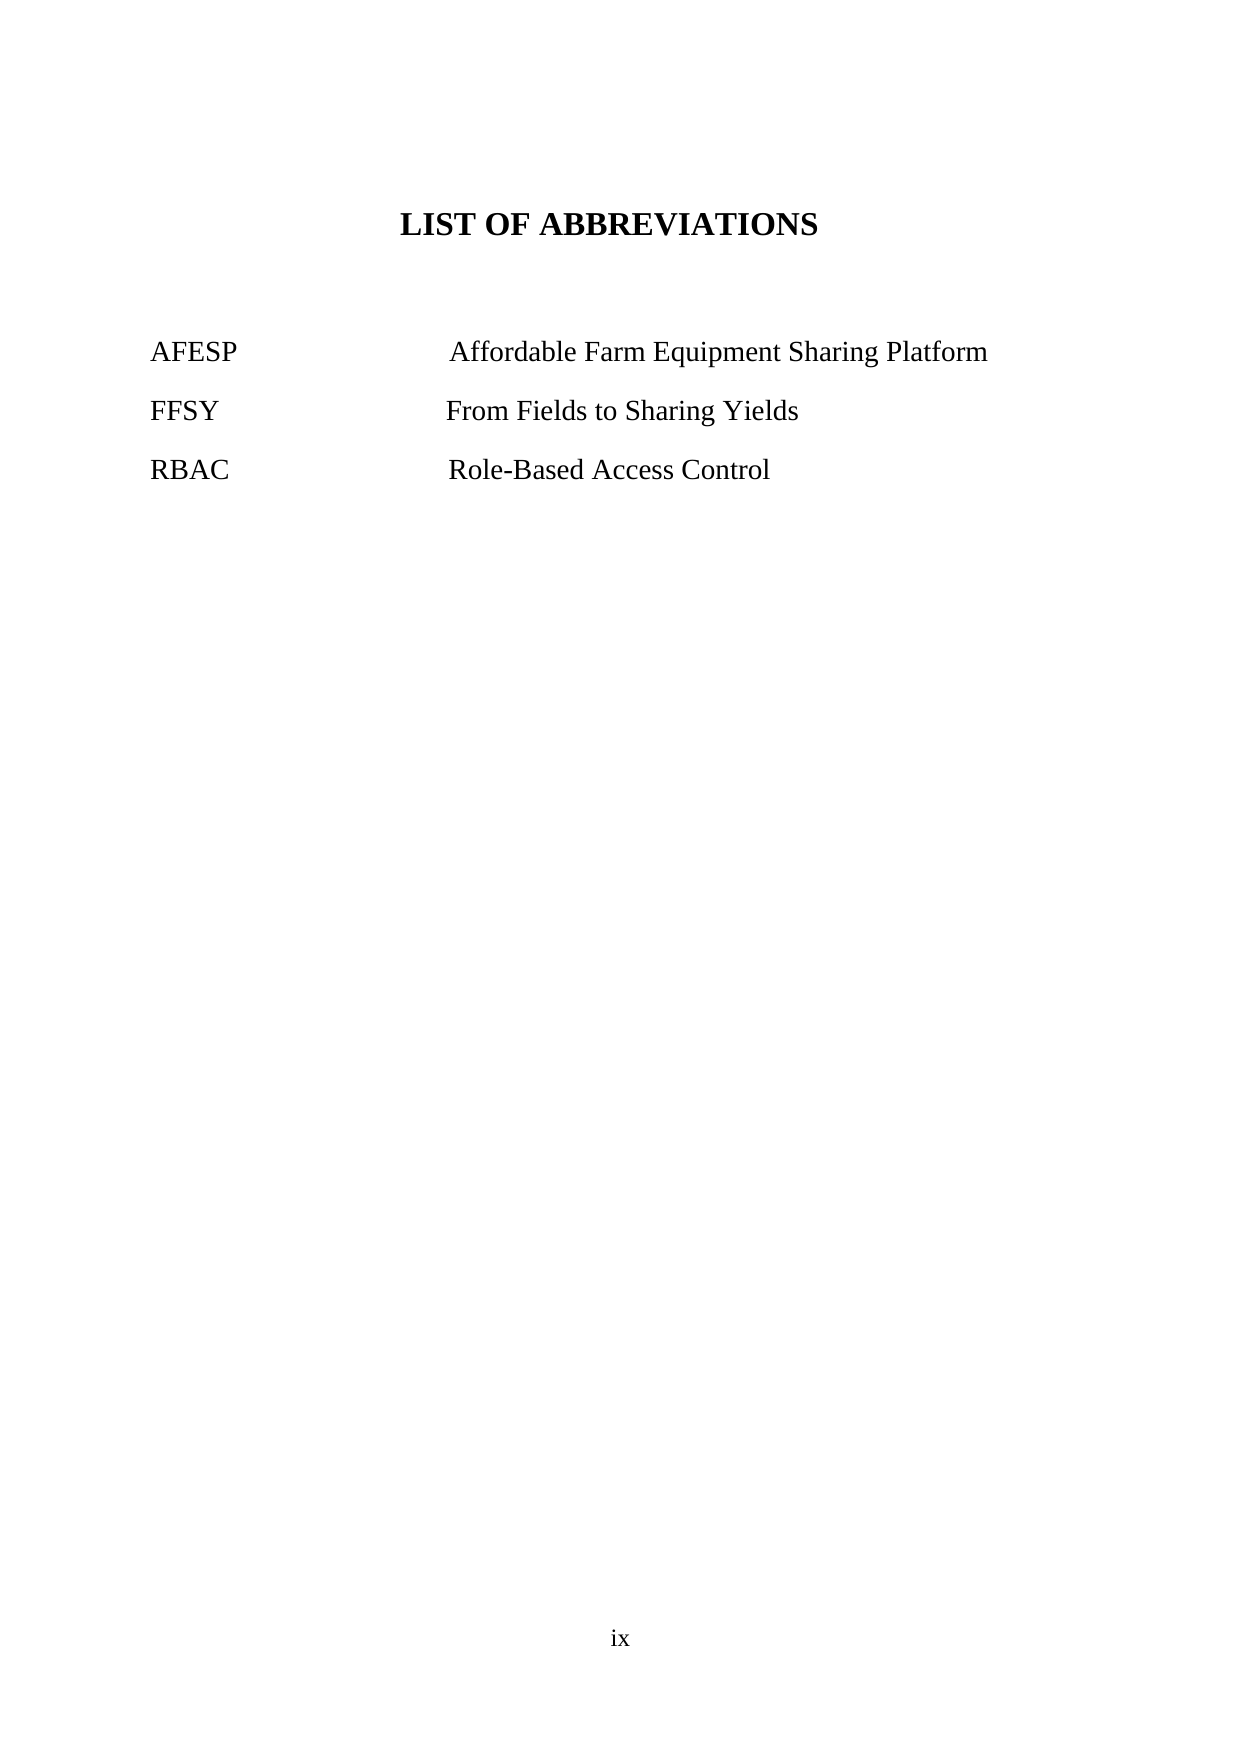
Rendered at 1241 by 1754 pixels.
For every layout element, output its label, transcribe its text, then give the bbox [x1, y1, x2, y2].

text FFSY From Fields to Sharing Yields [150, 393, 1090, 427]
text RBAC Role-Based Access Control [150, 452, 1090, 486]
text AFESP Affordable Farm Equipment Sharing Platform [150, 334, 1090, 367]
text LIST OF ABBREVIATIONS [150, 204, 1090, 242]
